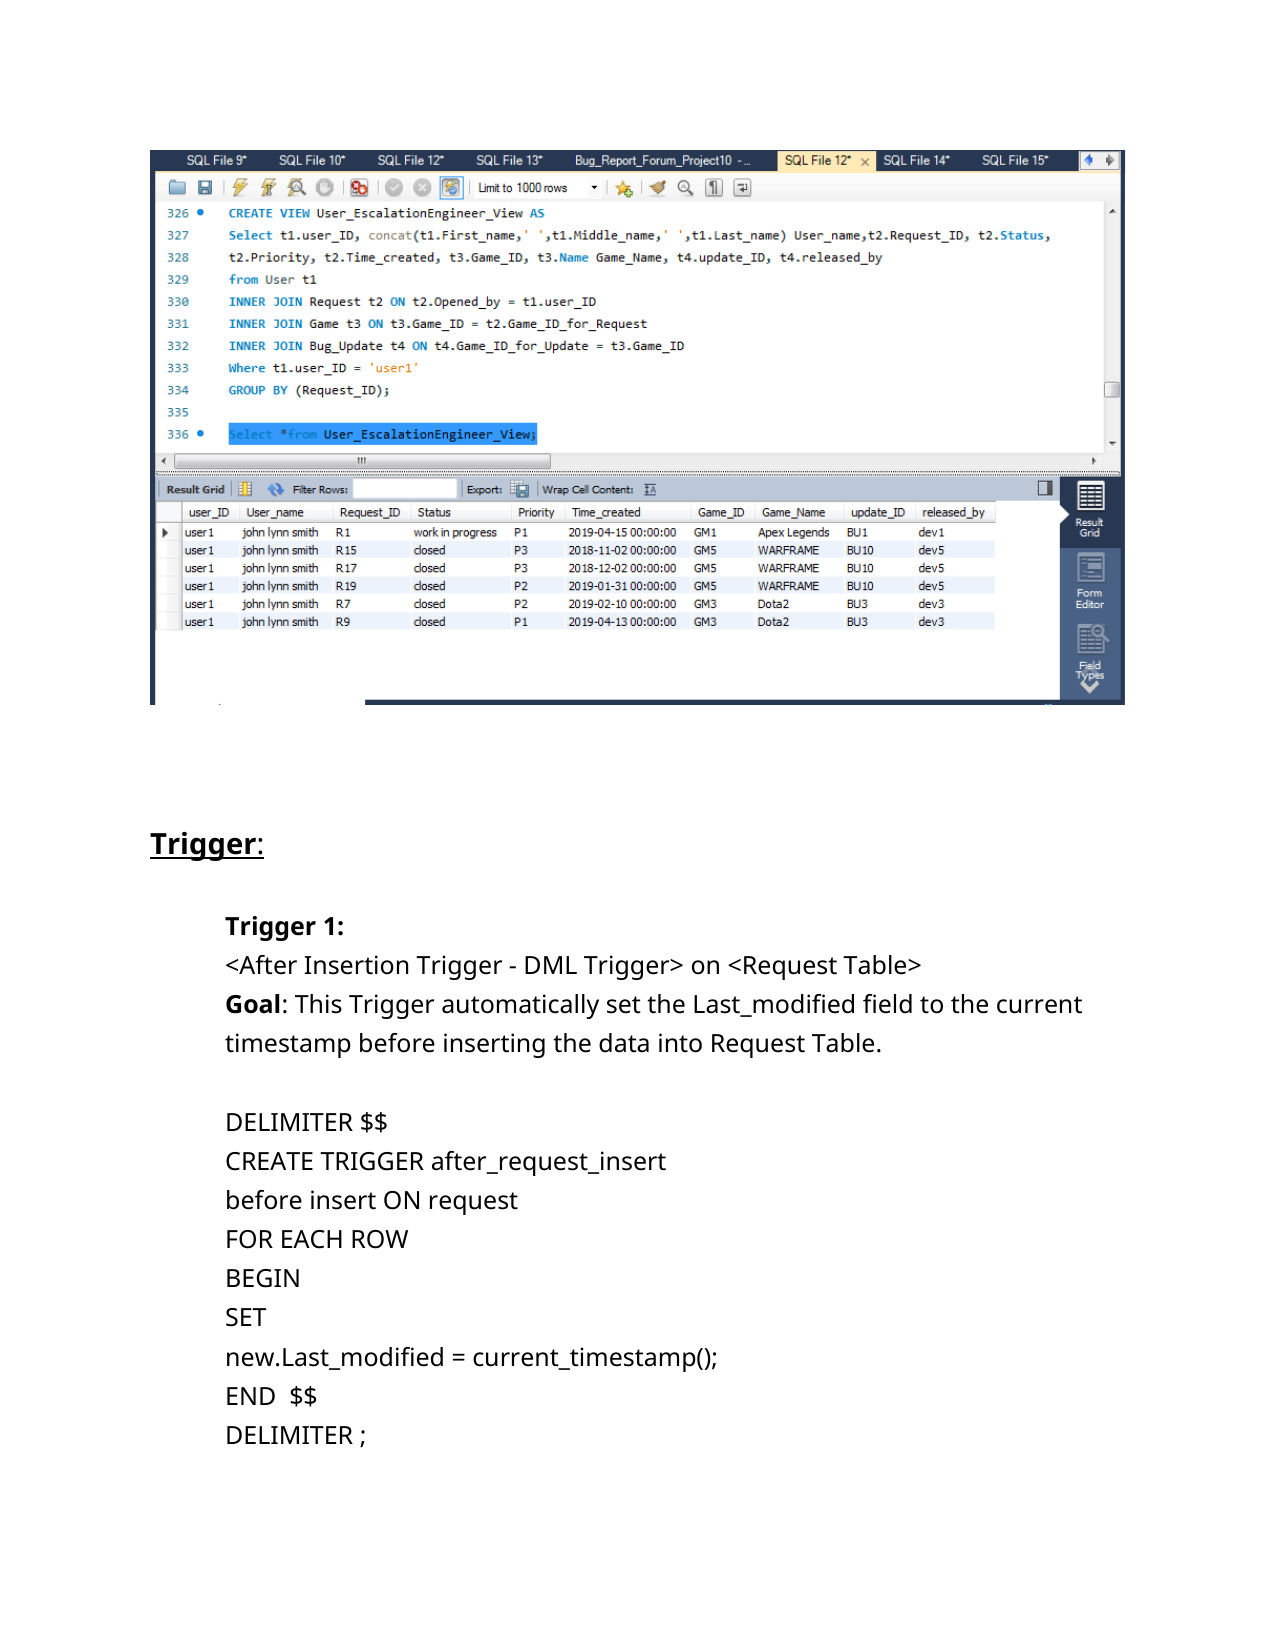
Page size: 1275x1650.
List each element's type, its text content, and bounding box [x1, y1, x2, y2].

text Goal: This Trigger automatically set the Last_modified field to the current timestamp before inserting the data into Request Table. [225, 987, 1125, 1060]
text BEGIN [225, 1261, 1125, 1295]
text Trigger 1: [225, 908, 1125, 942]
text END $$ [225, 1378, 1125, 1412]
picture [150, 150, 1125, 705]
text FOR EACH ROW [225, 1222, 1125, 1256]
text SET [225, 1300, 1125, 1334]
text DELIMITER $$ [225, 1104, 1125, 1138]
text CREATE TRIGGER after_request_insert [225, 1143, 1125, 1177]
text Trigger: [150, 824, 1125, 863]
text DELIMITER ; [225, 1418, 1125, 1452]
text <After Insertion Trigger - DML Trigger> on <Request Table> [225, 948, 1125, 982]
text new.Last_modified = current_timestamp(); [225, 1339, 1125, 1373]
text before insert ON request [225, 1183, 1125, 1217]
